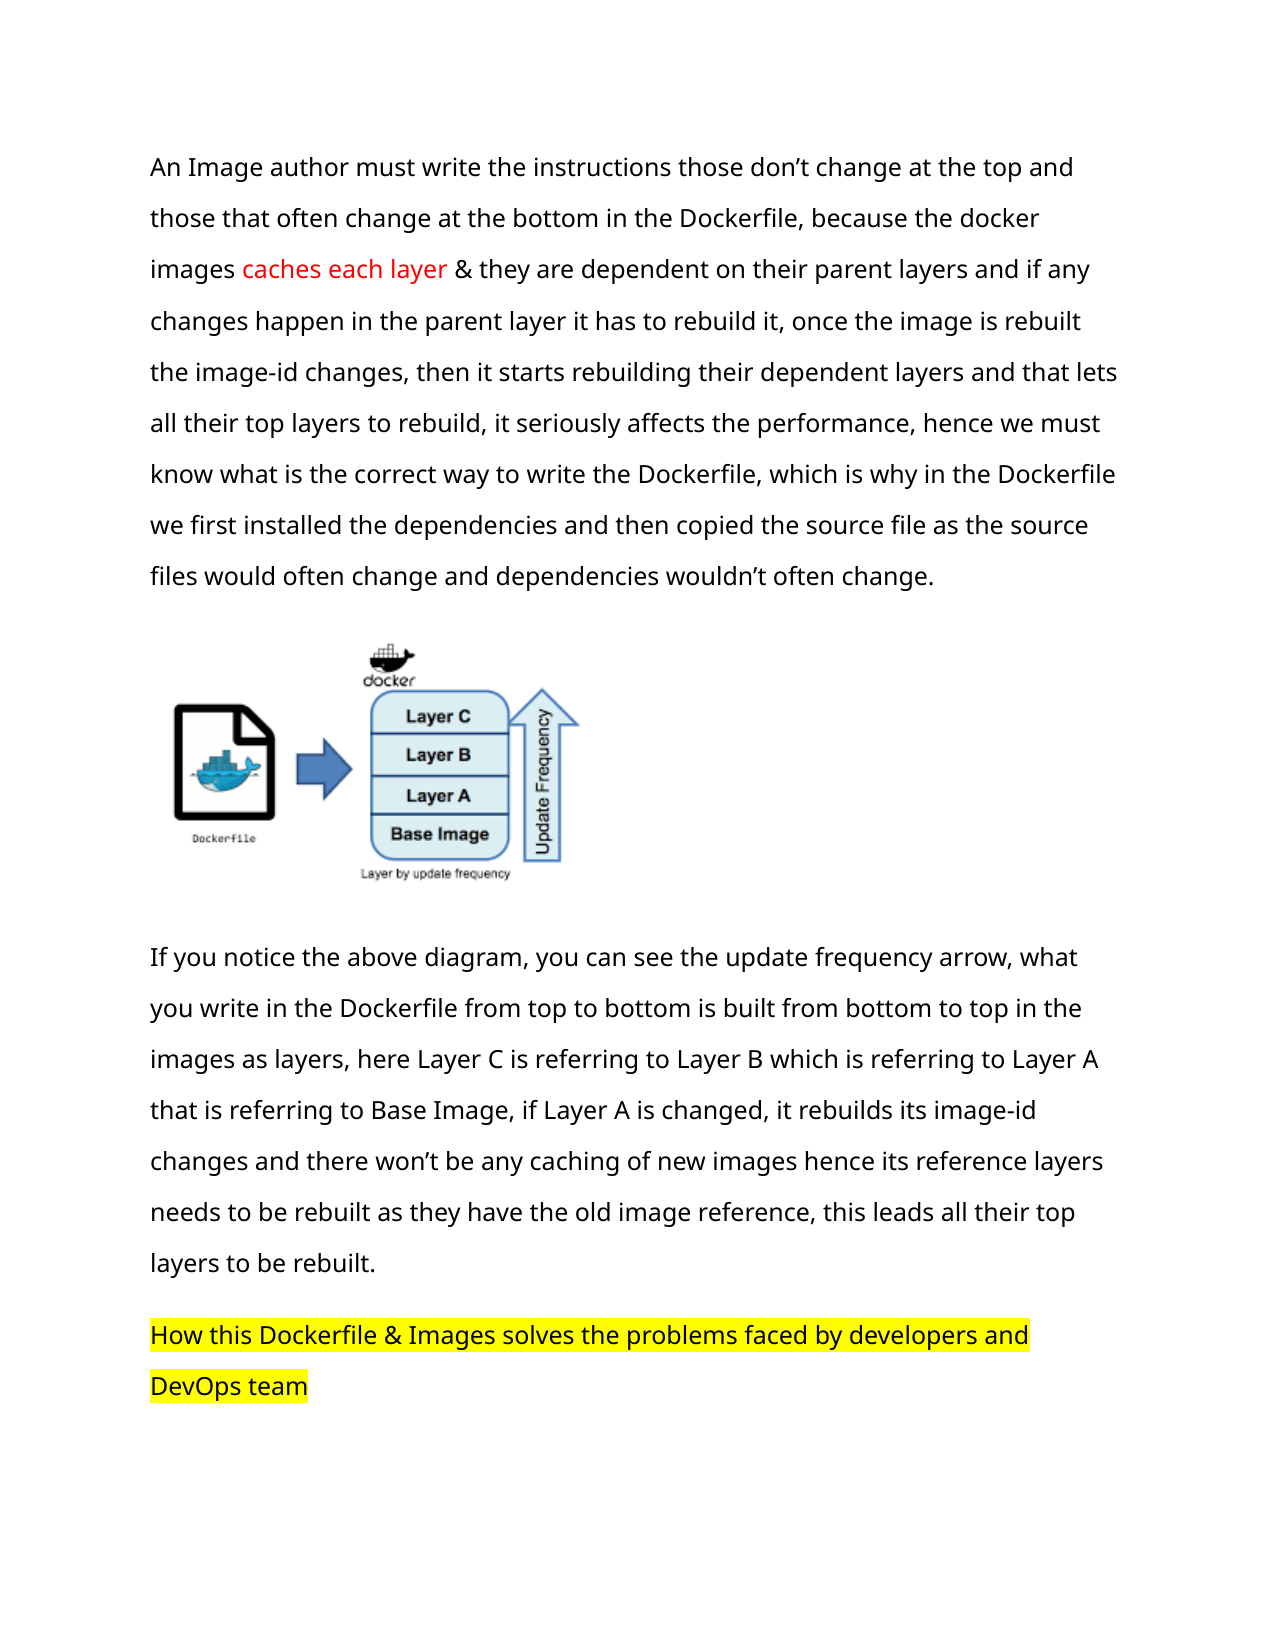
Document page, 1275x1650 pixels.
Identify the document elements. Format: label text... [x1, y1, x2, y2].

picture [150, 630, 602, 902]
text How this Dockerfile & Images solves the problems faced by developers and DevOps team [150, 1318, 1125, 1403]
text An Image author must write the instructions those don’t change at the top and those that often change at the bottom in the Dockerfile, because the docker images caches each layer & they are dependent on their parent layers and if any changes happen in the parent layer it has to rebuild it, once the image is rebuilt the image-id changes, then it starts rebuilding their dependent layers and that lets all their top layers to rebuild, it seriously affects the performance, hence we must know what is the correct way to write the Dockerfile, which is why in the Dockerfile we first installed the dependencies and then copied the source file as the source files would often change and dependencies wouldn’t often change. [150, 150, 1125, 592]
text If you notice the above diagram, you can see the update frequency arrow, what you write in the Dockerfile from top to bottom is built from bottom to top in the images as layers, here Layer C is referring to Layer B which is referring to Layer A that is referring to Base Image, if Layer A is changed, it rebuilds its image-id changes and there won’t be any caching of new images hence its reference layers needs to be rebuilt as they have the old image reference, this leads all their top layers to be rebuilt. [150, 940, 1125, 1280]
